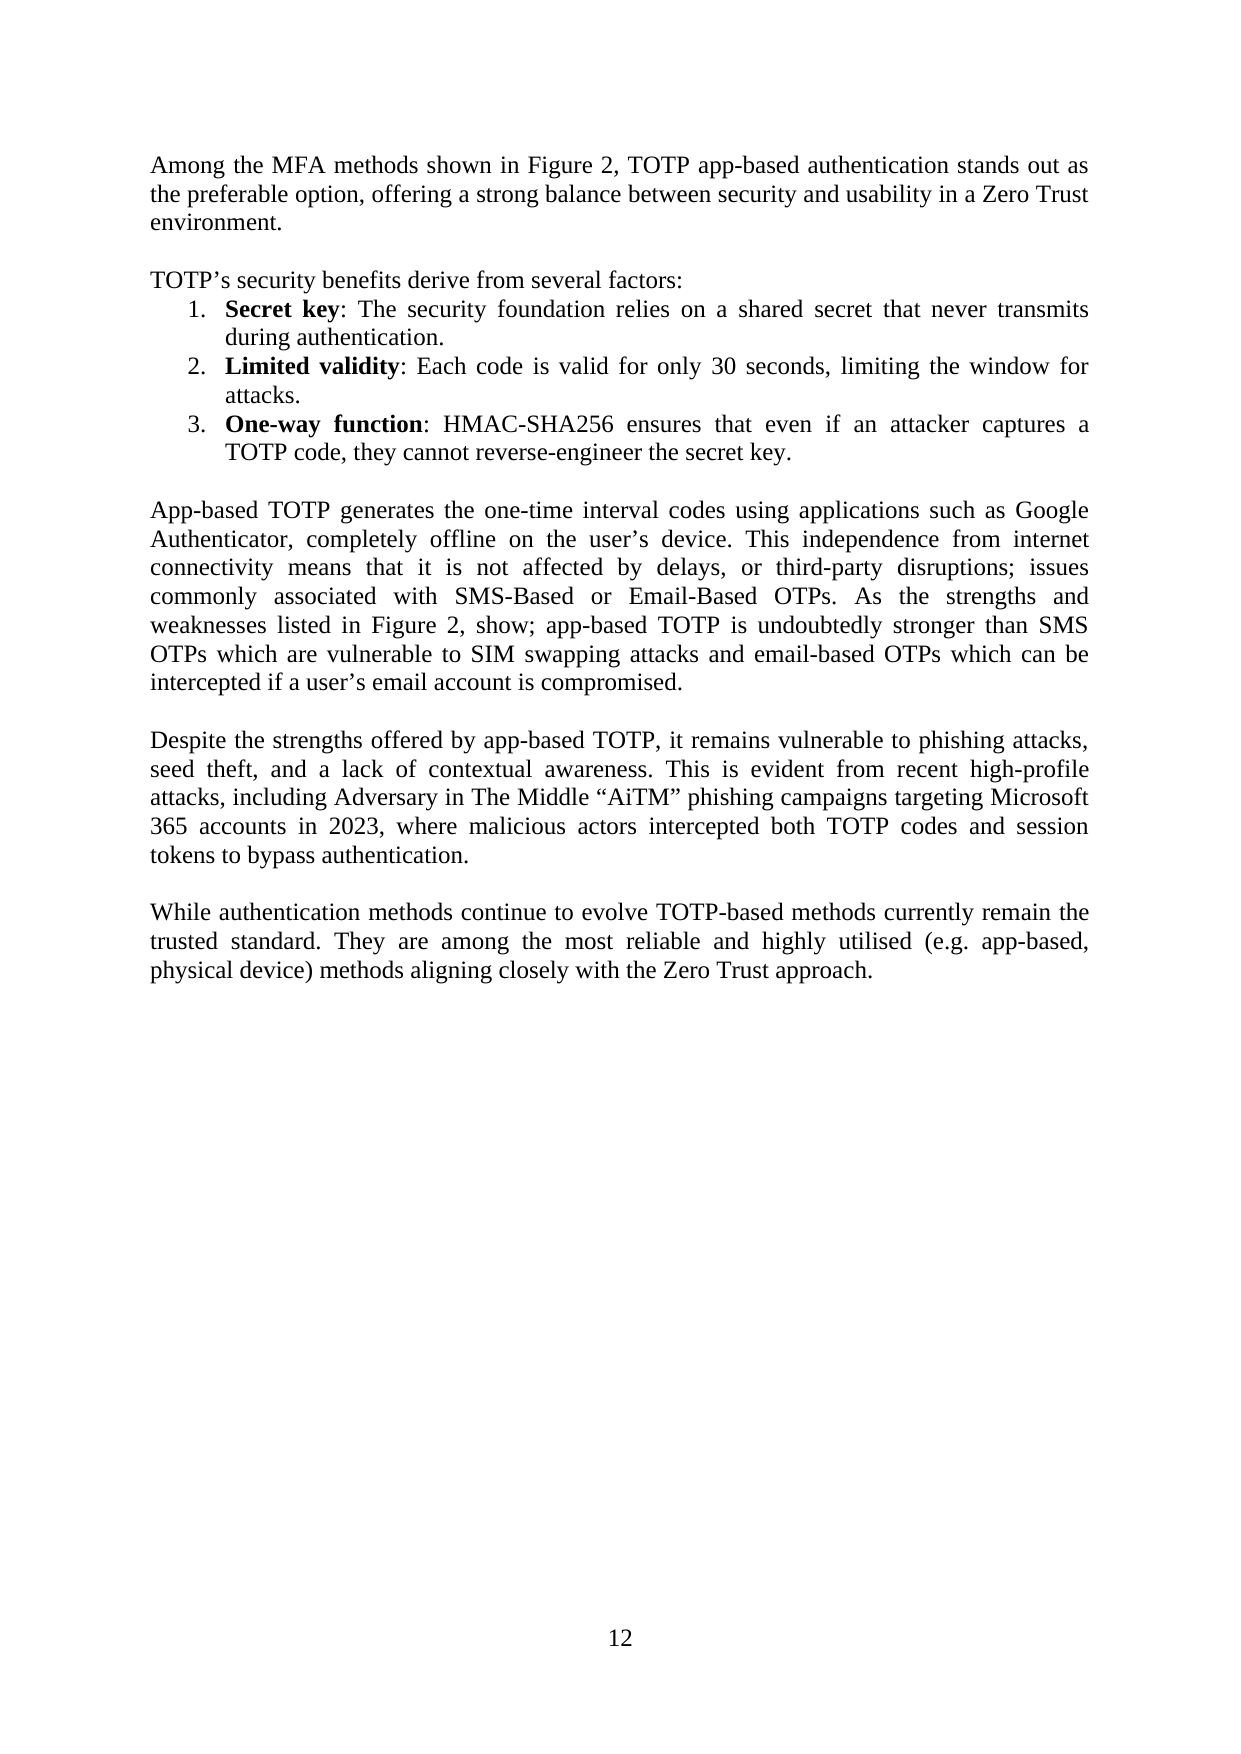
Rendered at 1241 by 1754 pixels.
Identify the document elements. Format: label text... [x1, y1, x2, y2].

list One-way function: HMAC-SHA256 ensures that even if an attacker captures a TOTP code, they cannot reverse-engineer the secret key. [187, 409, 1090, 466]
text TOTP’s security benefits derive from several factors: [150, 265, 1090, 294]
text App-based TOTP generates the one-time interval codes using applications such as Google Authenticator, completely offline on the user’s device. This independence from internet connectivity means that it is not affected by delays, or third-party disruptions; issues commonly associated with SMS-Based or Email-Based OTPs. As the strengths and weaknesses listed in Figure 2, show; app-based TOTP is undoubtedly stronger than SMS OTPs which are vulnerable to SIM swapping attacks and email-based OTPs which can be intercepted if a user’s email account is compromised. [150, 495, 1090, 696]
list Limited validity: Each code is valid for only 30 seconds, limiting the window for attacks. [187, 351, 1090, 409]
list Secret key: The security foundation relies on a shared secret that never transmits during authentication. [187, 294, 1090, 351]
text Despite the strengths offered by app-based TOTP, it remains vulnerable to phishing attacks, seed theft, and a lack of contextual awareness. This is evident from recent high-profile attacks, including Adversary in The Middle “AiTM” phishing campaigns targeting Microsoft 365 accounts in 2023, where malicious actors intercepted both TOTP codes and session tokens to bypass authentication. [150, 725, 1090, 869]
text Among the MFA methods shown in Figure 2, TOTP app-based authentication stands out as the preferable option, offering a strong balance between security and usability in a Zero Trust environment. [150, 150, 1090, 236]
text While authentication methods continue to evolve TOTP-based methods currently remain the trusted standard. They are among the most reliable and highly utilised (e.g. app-based, physical device) methods aligning closely with the Zero Trust approach. [150, 897, 1090, 984]
